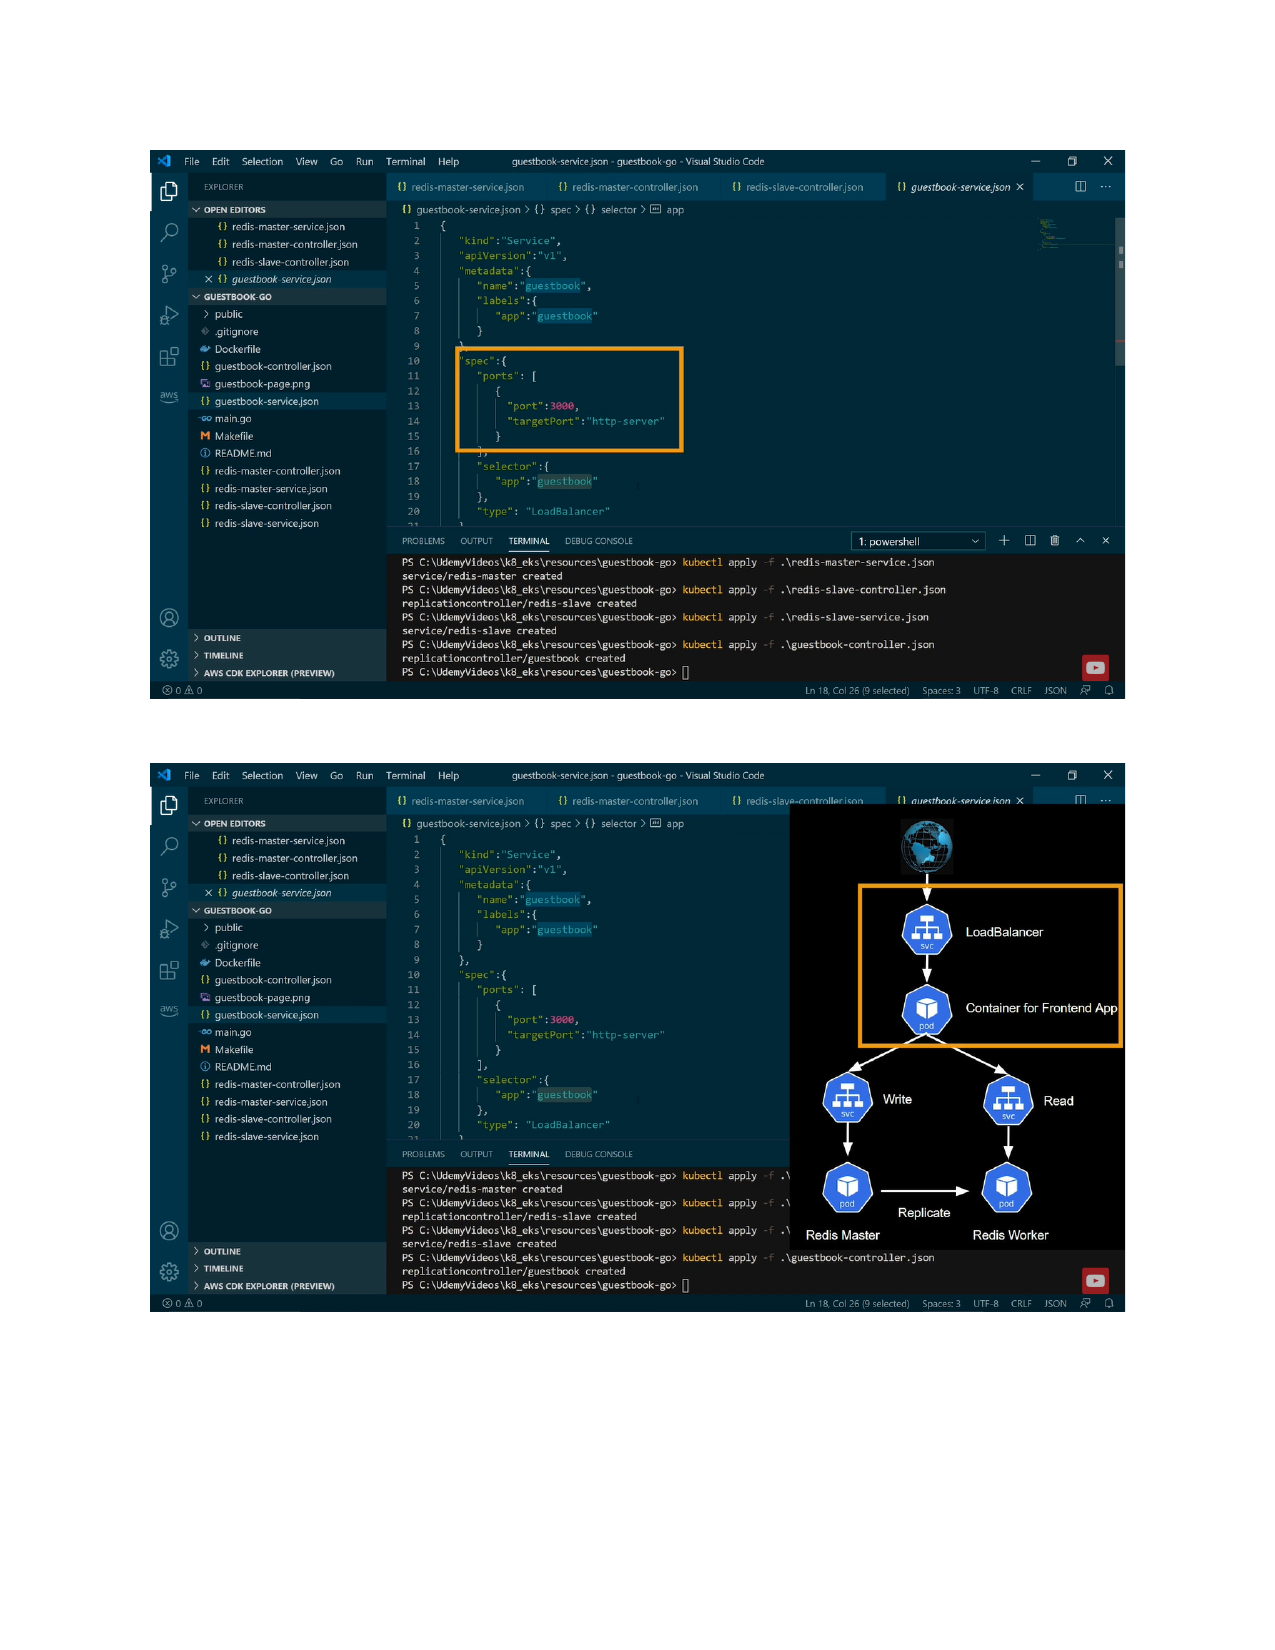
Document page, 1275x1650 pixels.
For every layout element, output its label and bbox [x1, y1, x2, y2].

picture [268, 1014, 297, 1018]
picture [425, 207, 446, 213]
picture [472, 538, 484, 544]
picture [243, 890, 268, 897]
picture [411, 478, 419, 485]
picture [409, 508, 420, 516]
picture [1025, 535, 1036, 546]
picture [409, 523, 419, 527]
picture [158, 156, 171, 168]
picture [410, 1091, 419, 1098]
picture [1105, 771, 1112, 778]
picture [224, 400, 236, 405]
picture [410, 448, 419, 455]
picture [452, 343, 686, 459]
picture [298, 158, 317, 165]
picture [403, 205, 411, 214]
picture [510, 538, 549, 545]
picture [603, 821, 630, 827]
picture [161, 393, 172, 397]
picture [661, 798, 676, 804]
picture [1000, 536, 1009, 545]
picture [1041, 232, 1054, 239]
picture [189, 788, 386, 884]
picture [439, 773, 458, 781]
picture [508, 252, 530, 260]
picture [687, 772, 710, 779]
picture [465, 865, 530, 875]
picture [217, 158, 229, 165]
picture [502, 480, 519, 487]
picture [478, 1121, 507, 1131]
picture [502, 313, 519, 322]
picture [459, 850, 494, 859]
picture [300, 1013, 317, 1020]
picture [419, 822, 424, 830]
picture [160, 796, 177, 815]
picture [161, 929, 167, 937]
picture [411, 358, 420, 365]
picture [465, 252, 506, 261]
picture [749, 159, 764, 165]
picture [546, 508, 558, 515]
picture [233, 277, 277, 285]
picture [245, 772, 282, 779]
picture [1051, 535, 1059, 546]
picture [283, 278, 303, 283]
picture [238, 399, 248, 405]
picture [651, 204, 661, 214]
picture [911, 184, 955, 193]
picture [561, 773, 588, 779]
picture [1040, 220, 1050, 229]
picture [561, 159, 609, 166]
picture [573, 1151, 591, 1158]
picture [716, 772, 735, 779]
picture [474, 186, 484, 190]
picture [507, 1031, 572, 1041]
picture [1042, 242, 1057, 247]
picture [852, 531, 986, 550]
picture [651, 819, 662, 828]
picture [483, 1076, 536, 1085]
picture [502, 926, 524, 935]
picture [478, 282, 507, 290]
picture [502, 1093, 519, 1101]
picture [248, 1012, 262, 1018]
picture [293, 398, 309, 407]
picture [474, 800, 487, 804]
picture [590, 774, 608, 780]
picture [961, 184, 1003, 193]
picture [283, 890, 311, 897]
picture [536, 472, 596, 489]
picture [425, 821, 464, 827]
picture [298, 772, 317, 779]
picture [478, 507, 507, 517]
picture [513, 159, 556, 167]
picture [470, 822, 483, 827]
picture [551, 1016, 574, 1023]
picture [663, 184, 676, 190]
picture [552, 208, 568, 214]
picture [1115, 218, 1125, 366]
picture [472, 1151, 483, 1156]
picture [158, 770, 171, 781]
picture [552, 822, 568, 828]
picture [161, 182, 177, 201]
picture [483, 898, 507, 904]
picture [1105, 157, 1112, 164]
picture [715, 158, 739, 165]
picture [428, 1151, 442, 1158]
picture [357, 158, 374, 165]
picture [409, 1122, 420, 1128]
picture [506, 800, 514, 805]
picture [185, 772, 199, 779]
picture [484, 820, 510, 829]
picture [406, 538, 414, 544]
picture [408, 159, 425, 165]
picture [212, 772, 228, 779]
picture [387, 772, 425, 779]
picture [460, 237, 470, 244]
picture [687, 158, 710, 165]
picture [315, 278, 331, 283]
picture [622, 208, 635, 213]
picture [453, 207, 464, 213]
picture [478, 297, 512, 306]
picture [668, 208, 684, 214]
picture [470, 237, 494, 246]
picture [478, 910, 518, 919]
picture [150, 410, 1125, 699]
picture [403, 1151, 414, 1157]
picture [744, 773, 764, 779]
picture [418, 208, 424, 216]
picture [618, 186, 628, 190]
picture [357, 772, 374, 779]
picture [483, 987, 512, 995]
picture [189, 289, 386, 391]
picture [410, 1062, 419, 1068]
picture [601, 1151, 626, 1157]
picture [618, 800, 628, 804]
picture [233, 891, 239, 898]
picture [171, 1269, 178, 1279]
picture [510, 1151, 549, 1158]
picture [828, 184, 840, 190]
picture [255, 398, 262, 405]
picture [478, 461, 531, 471]
picture [618, 772, 677, 782]
picture [506, 186, 514, 192]
picture [201, 1010, 209, 1019]
picture [668, 822, 683, 828]
picture [238, 1012, 247, 1018]
picture [216, 1014, 238, 1021]
picture [273, 400, 292, 405]
picture [600, 186, 616, 190]
picture [471, 208, 483, 213]
picture [439, 158, 459, 167]
picture [501, 206, 511, 215]
picture [459, 881, 513, 889]
picture [185, 158, 199, 165]
picture [465, 973, 487, 981]
picture [418, 538, 444, 544]
picture [508, 1016, 542, 1026]
picture [189, 174, 386, 270]
picture [1069, 157, 1077, 165]
picture [459, 266, 513, 276]
picture [217, 400, 223, 407]
picture [618, 158, 677, 167]
picture [245, 159, 282, 165]
picture [331, 772, 342, 779]
picture [189, 902, 386, 1005]
picture [318, 891, 331, 896]
picture [1068, 771, 1077, 779]
picture [150, 796, 1125, 1312]
picture [218, 888, 226, 897]
picture [603, 208, 621, 213]
picture [484, 206, 493, 213]
picture [392, 160, 407, 165]
picture [536, 1085, 591, 1102]
picture [572, 538, 585, 544]
picture [513, 773, 559, 782]
